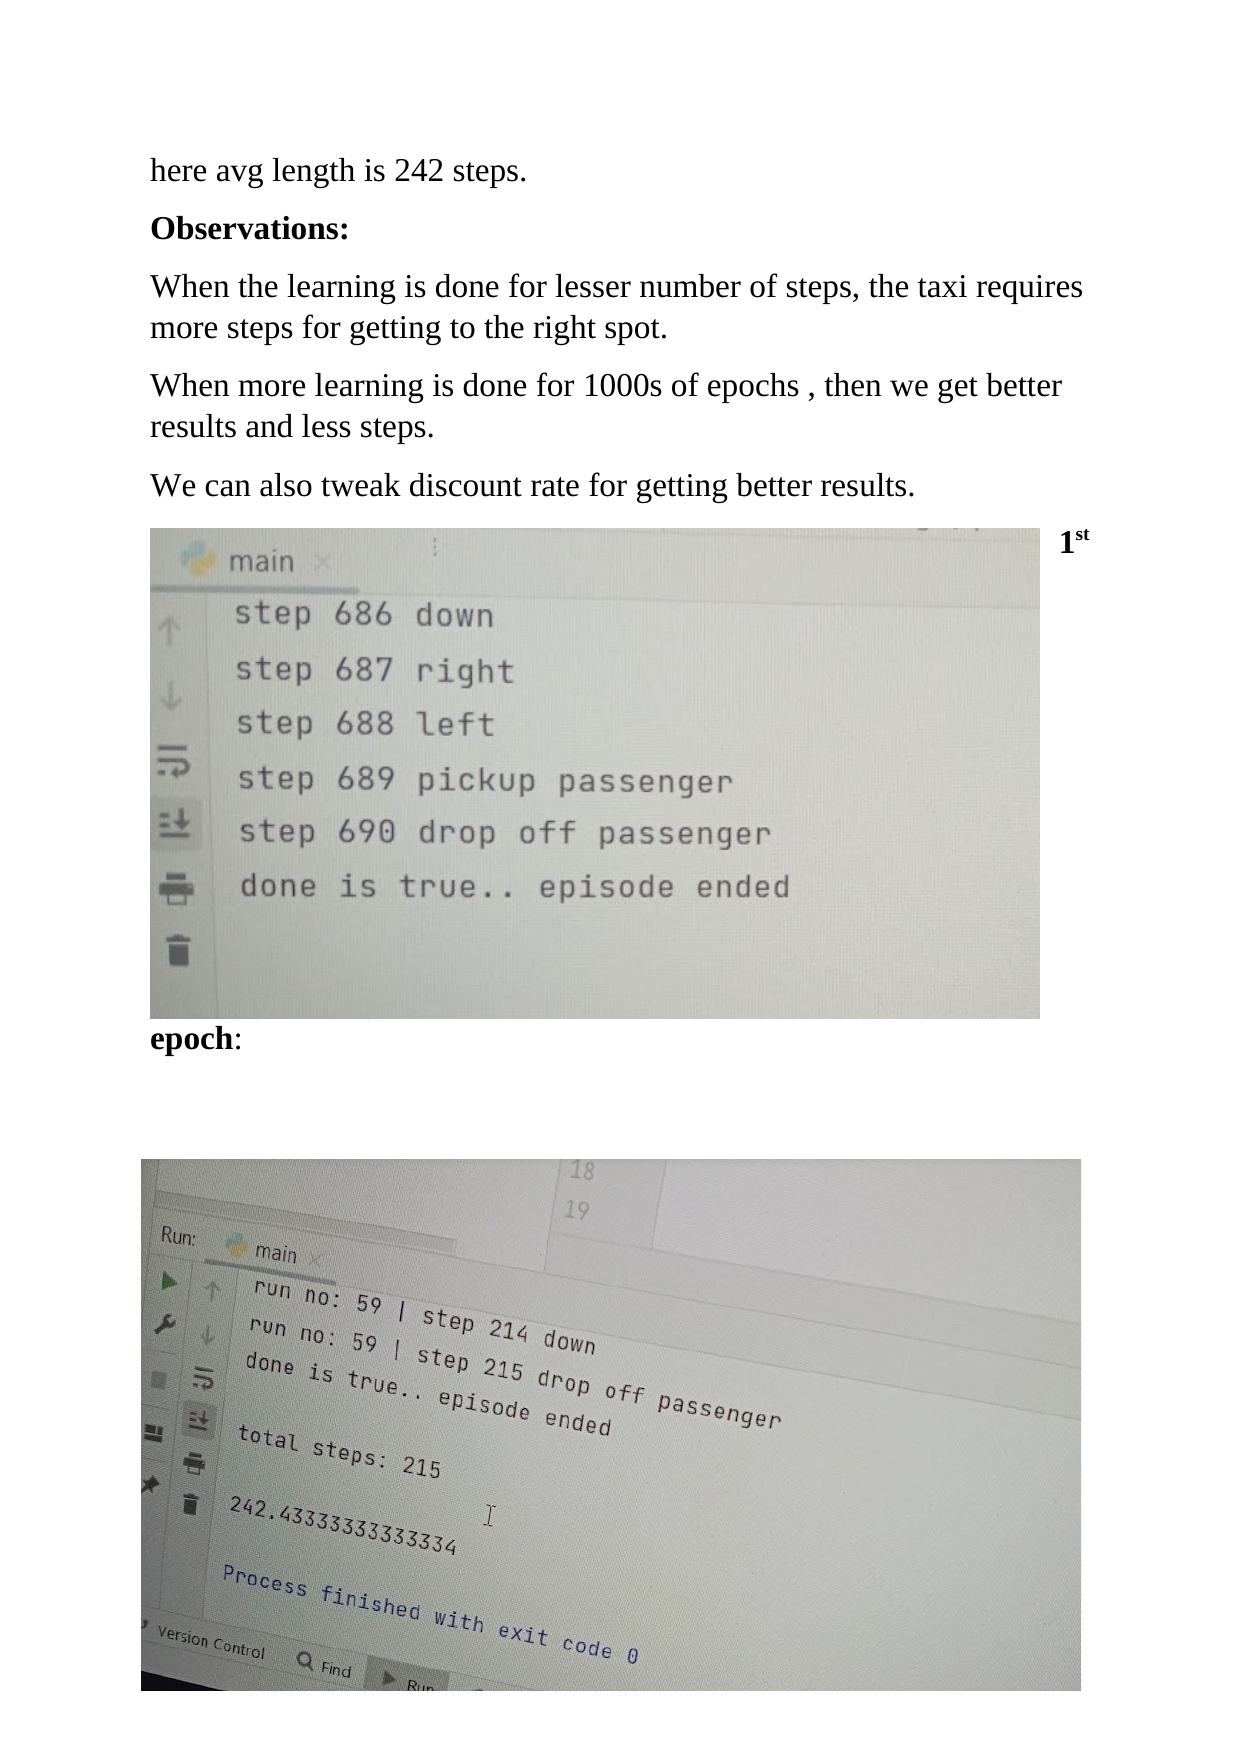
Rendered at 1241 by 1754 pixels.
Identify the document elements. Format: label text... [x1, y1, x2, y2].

text here avg length is 242 steps. [150, 150, 1090, 188]
text When the learning is done for lesser number of steps, the taxi requires more steps for getting to the right spot. [150, 266, 1090, 346]
text Observations: [150, 208, 1090, 246]
text We can also tweak discount rate for getting better results. [150, 465, 1090, 503]
picture [150, 528, 1040, 1019]
text When more learning is done for 1000s of epochs , then we get better results and less steps. [150, 365, 1090, 445]
picture [141, 1159, 1082, 1691]
